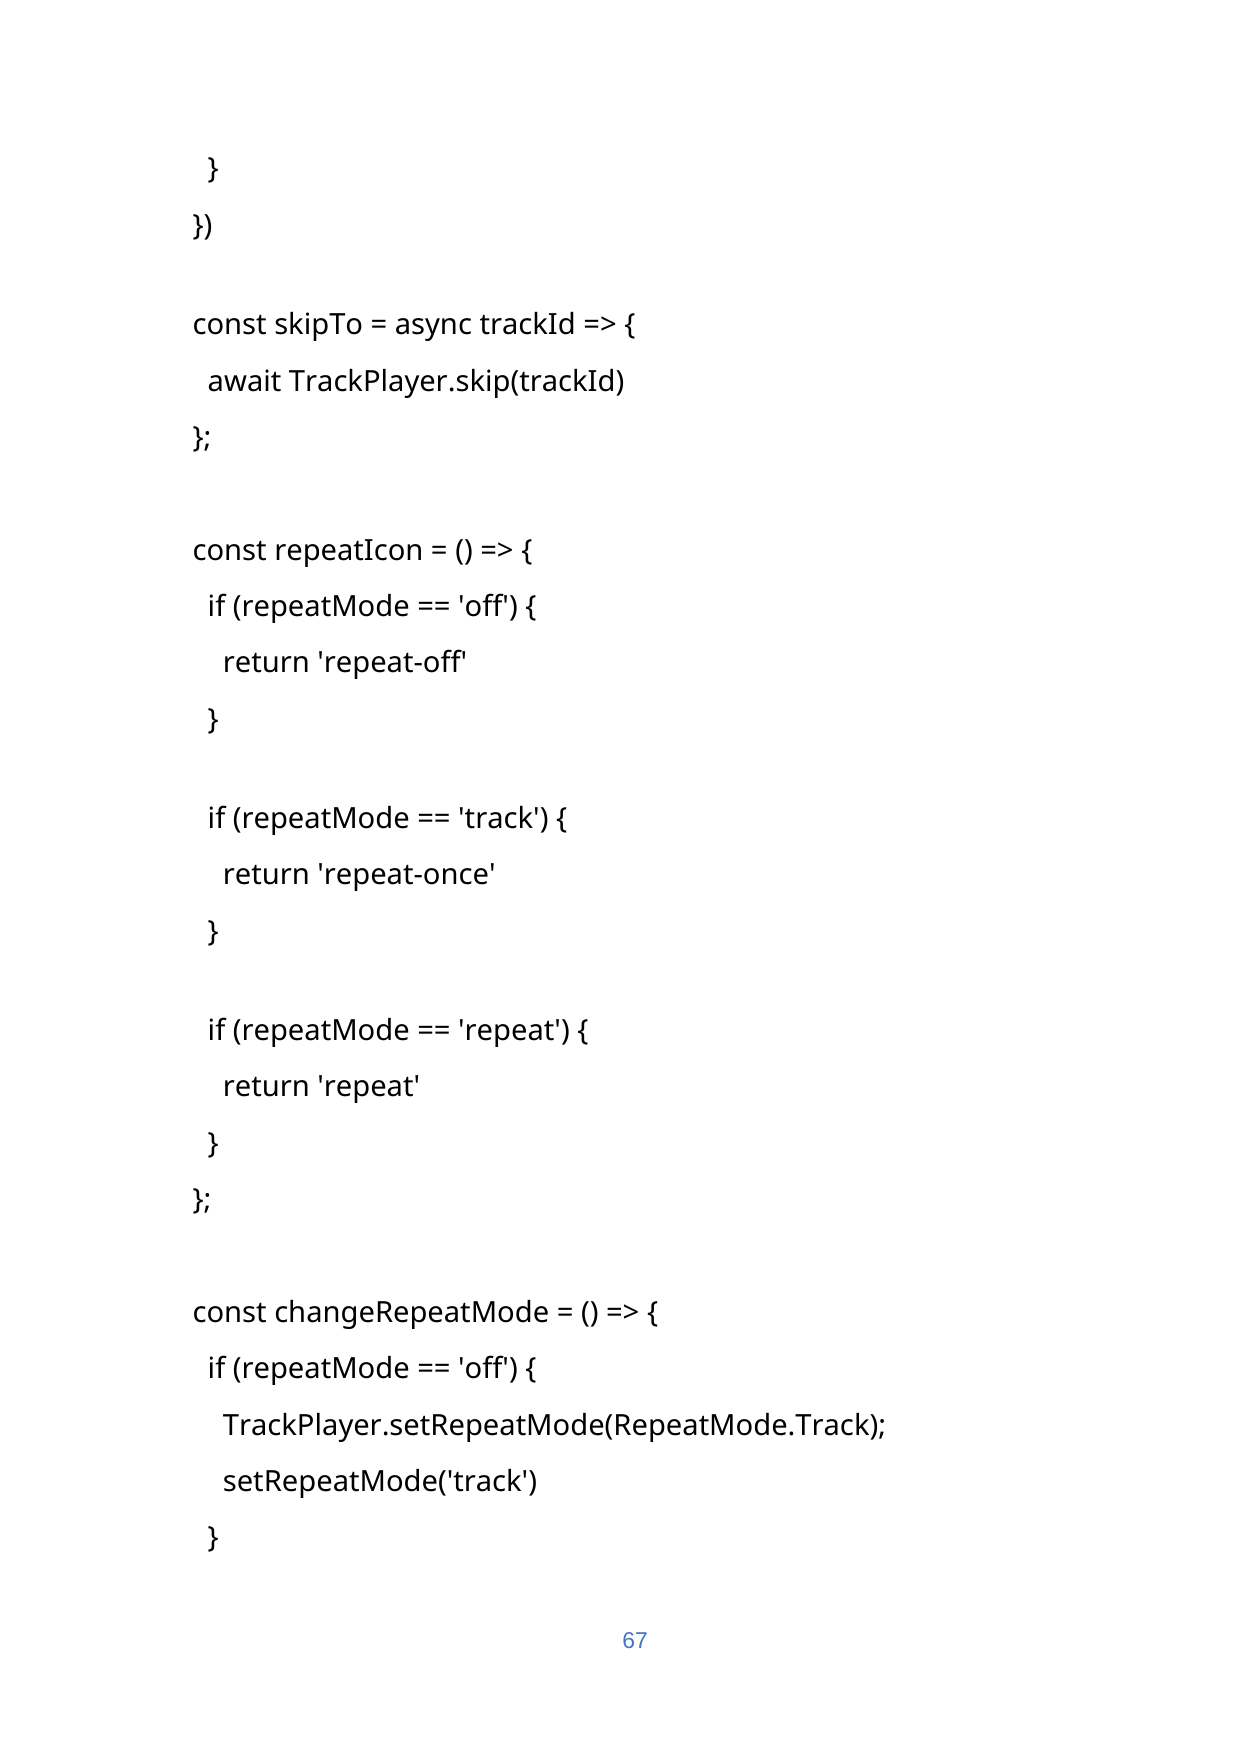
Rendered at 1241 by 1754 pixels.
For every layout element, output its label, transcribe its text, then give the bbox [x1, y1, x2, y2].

text return 'repeat-once' [177, 854, 1092, 893]
text } [177, 1517, 1092, 1556]
text }; [177, 1178, 1092, 1218]
text } [177, 910, 1092, 950]
text if (repeatMode == 'repeat') { [177, 1009, 1092, 1049]
text }; [177, 416, 1092, 456]
text const changeRepeatMode = () => { [177, 1291, 1092, 1331]
text const repeatIcon = () => { [177, 529, 1092, 568]
text } [177, 148, 1092, 187]
text const skipTo = async trackId => { [177, 303, 1092, 343]
text } [177, 1122, 1092, 1162]
text TrackPlayer.setRepeatMode(RepeatMode.Track); [177, 1404, 1092, 1443]
text if (repeatMode == 'track') { [177, 797, 1092, 837]
text } [177, 698, 1092, 738]
text setRepeatMode('track') [177, 1460, 1092, 1500]
text }) [177, 204, 1092, 244]
text return 'repeat' [177, 1066, 1092, 1105]
text if (repeatMode == 'off') { [177, 585, 1092, 625]
text if (repeatMode == 'off') { [177, 1347, 1092, 1387]
text await TrackPlayer.skip(trackId) [177, 360, 1092, 399]
text return 'repeat-off' [177, 642, 1092, 681]
